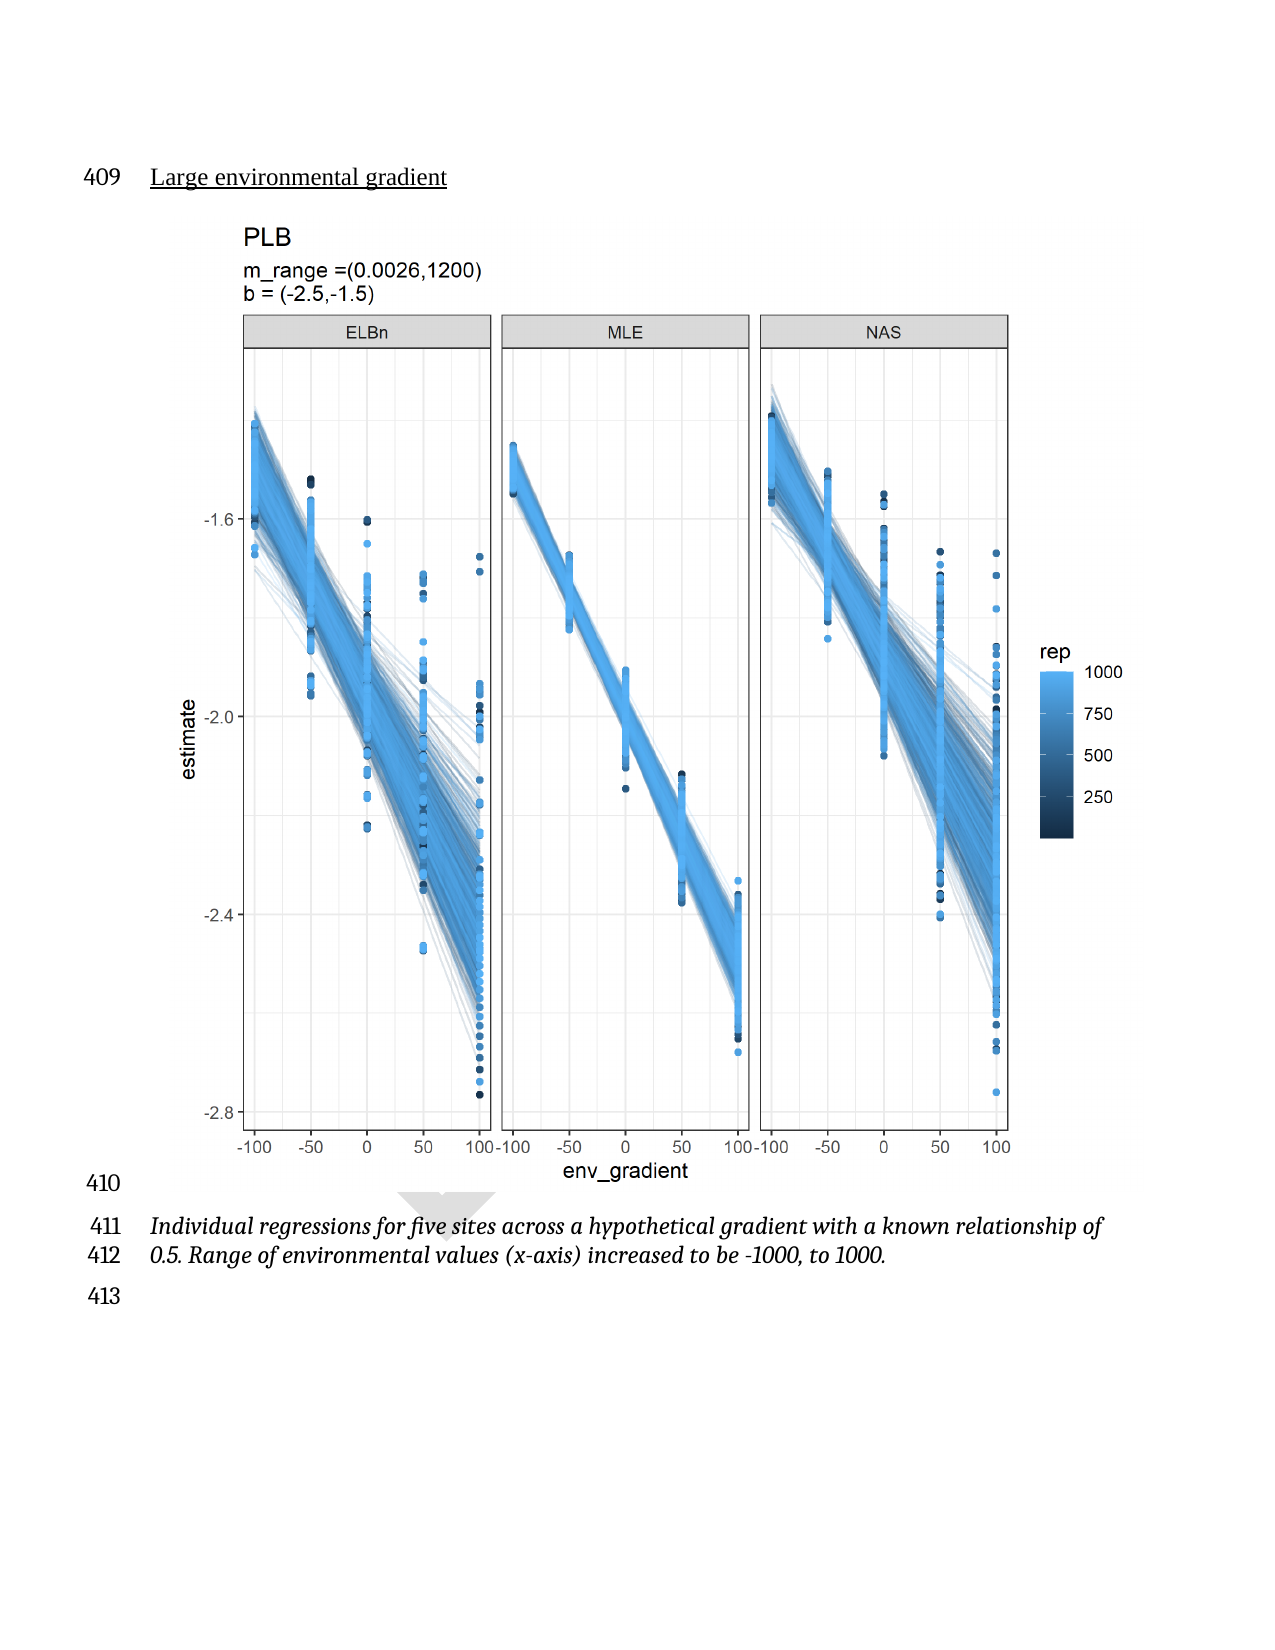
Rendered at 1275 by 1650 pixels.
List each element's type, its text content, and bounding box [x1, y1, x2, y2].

subtitle Large environmental gradient [150, 162, 1125, 191]
text Individual regressions for five sites across a hypothetical gradient with a known relationship of 0.5. Range of environmental values (x-axis) increased to be -1000, to 1000. [150, 1212, 1125, 1269]
picture [168, 216, 1144, 1192]
